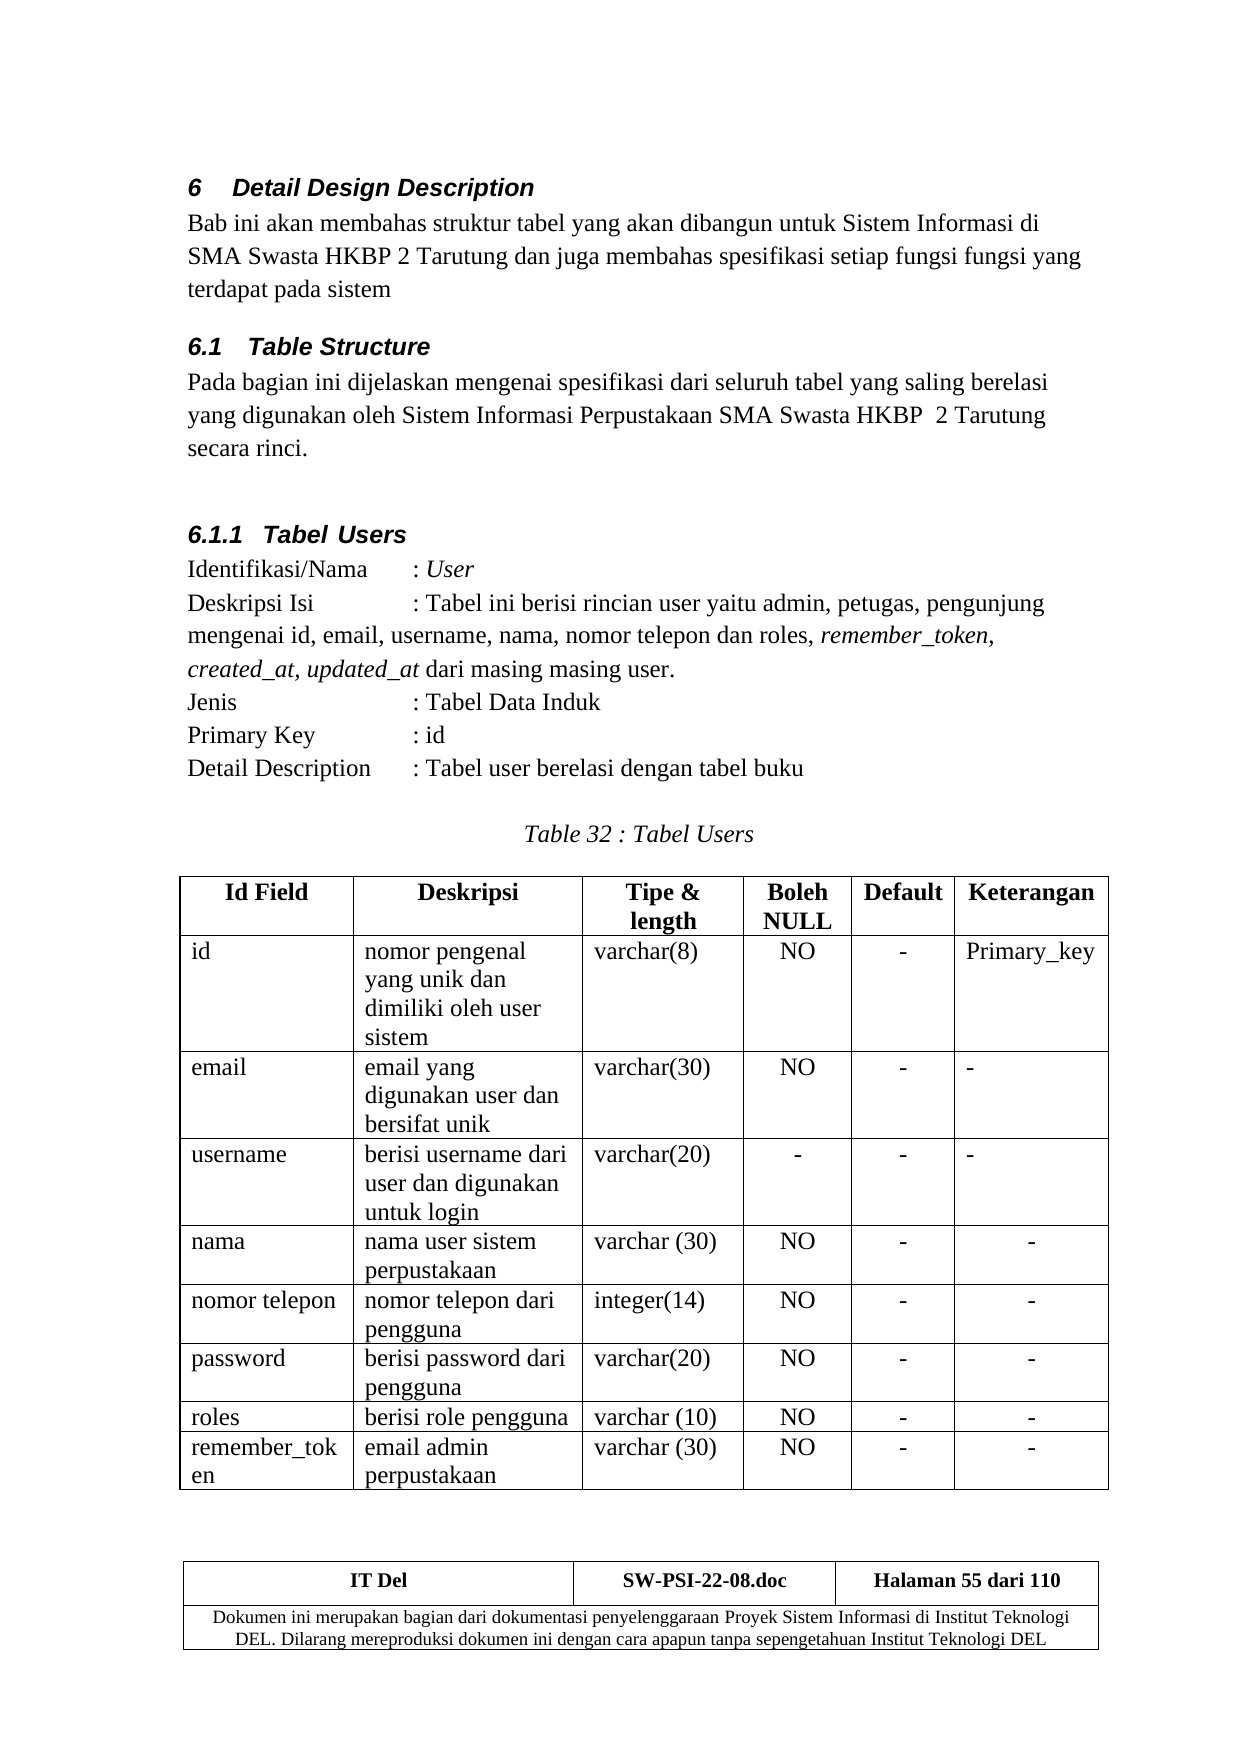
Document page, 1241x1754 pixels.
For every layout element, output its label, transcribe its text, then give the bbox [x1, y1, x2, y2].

table_cell varchar(20) [583, 1139, 743, 1225]
text Detail Description : Tabel user berelasi dengan tabel buku [187, 753, 1092, 781]
table_cell - [744, 1139, 851, 1225]
table_header Tipe & length [583, 877, 743, 935]
table_cell email yang digunakan user dan bersifat unik [354, 1052, 582, 1138]
table_cell Primary_key [955, 936, 1108, 1051]
table_cell password [181, 1344, 353, 1401]
table_cell - [955, 1052, 1108, 1138]
table_cell - [955, 1432, 1108, 1489]
subtitle Detail Design Description [187, 173, 1092, 201]
table_cell - [852, 1432, 954, 1489]
table_cell - [955, 1139, 1108, 1225]
table_cell varchar (30) [583, 1432, 743, 1489]
text Jenis : Tabel Data Induk [187, 687, 1092, 715]
table_cell - [852, 936, 954, 1051]
table_cell NO [744, 1432, 851, 1489]
table_cell NO [744, 1052, 851, 1138]
table_cell - [852, 1226, 954, 1284]
text Pada bagian ini dijelaskan mengenai spesifikasi dari seluruh tabel yang saling berelasi yang digunakan oleh Sistem Informasi Perpustakaan SMA Swasta HKBP 2 Tarutung secara rinci. [187, 367, 1092, 462]
table_cell NO [744, 936, 851, 1051]
text Bab ini akan membahas struktur tabel yang akan dibangun untuk Sistem Informasi di SMA Swasta HKBP 2 Tarutung dan juga membahas spesifikasi setiap fungsi fungsi yang terdapat pada sistem [187, 208, 1092, 302]
text Identifikasi/Nama : User [187, 554, 1092, 583]
table_cell - [852, 1344, 954, 1401]
subtitle Table Structure [187, 332, 1092, 361]
table_cell - [955, 1226, 1108, 1284]
table_header Id Field [181, 877, 353, 935]
text Deskripsi Isi : Tabel ini berisi rincian user yaitu admin, petugas, pengunjung mengenai id, email, username, nama, nomor telepon dan roles, remember_token, created_at, updated_at dari masing masing user. [187, 588, 1092, 682]
table_cell - [852, 1402, 954, 1431]
table_cell email [181, 1052, 353, 1138]
table_header Boleh NULL [744, 877, 851, 935]
table_cell NO [744, 1226, 851, 1284]
table_header Default [852, 877, 954, 935]
table_header Keterangan [955, 877, 1108, 935]
table_cell id [181, 936, 353, 1051]
table_header Deskripsi [354, 877, 582, 935]
table_cell NO [744, 1402, 851, 1431]
table_cell berisi role pengguna [354, 1402, 582, 1431]
table_cell varchar (10) [583, 1402, 743, 1431]
table_cell - [852, 1052, 954, 1138]
table_cell remember_token [181, 1432, 353, 1489]
table_cell nama [181, 1226, 353, 1284]
table_cell - [852, 1139, 954, 1225]
table_cell email admin perpustakaan [354, 1432, 582, 1489]
table_cell roles [181, 1402, 353, 1431]
table_cell varchar(8) [583, 936, 743, 1051]
table_cell nomor telepon [181, 1285, 353, 1342]
table_cell - [852, 1285, 954, 1342]
table_cell integer(14) [583, 1285, 743, 1342]
table_cell varchar(30) [583, 1052, 743, 1138]
text Table 32 : Tabel Users [187, 819, 1092, 847]
table_cell berisi password dari pengguna [354, 1344, 582, 1401]
table_cell - [955, 1285, 1108, 1342]
table_cell username [181, 1139, 353, 1225]
table_cell nama user sistem perpustakaan [354, 1226, 582, 1284]
table_cell varchar (30) [583, 1226, 743, 1284]
table_cell NO [744, 1285, 851, 1342]
table_cell berisi username dari user dan digunakan untuk login [354, 1139, 582, 1225]
table_cell nomor telepon dari pengguna [354, 1285, 582, 1342]
table_cell varchar(20) [583, 1344, 743, 1401]
table_cell - [955, 1402, 1108, 1431]
table_cell NO [744, 1344, 851, 1401]
text Primary Key : id [187, 720, 1092, 748]
table_cell nomor pengenal yang unik dan dimiliki oleh user sistem [354, 936, 582, 1051]
subtitle Tabel Users [187, 519, 1092, 548]
table_cell - [955, 1344, 1108, 1401]
